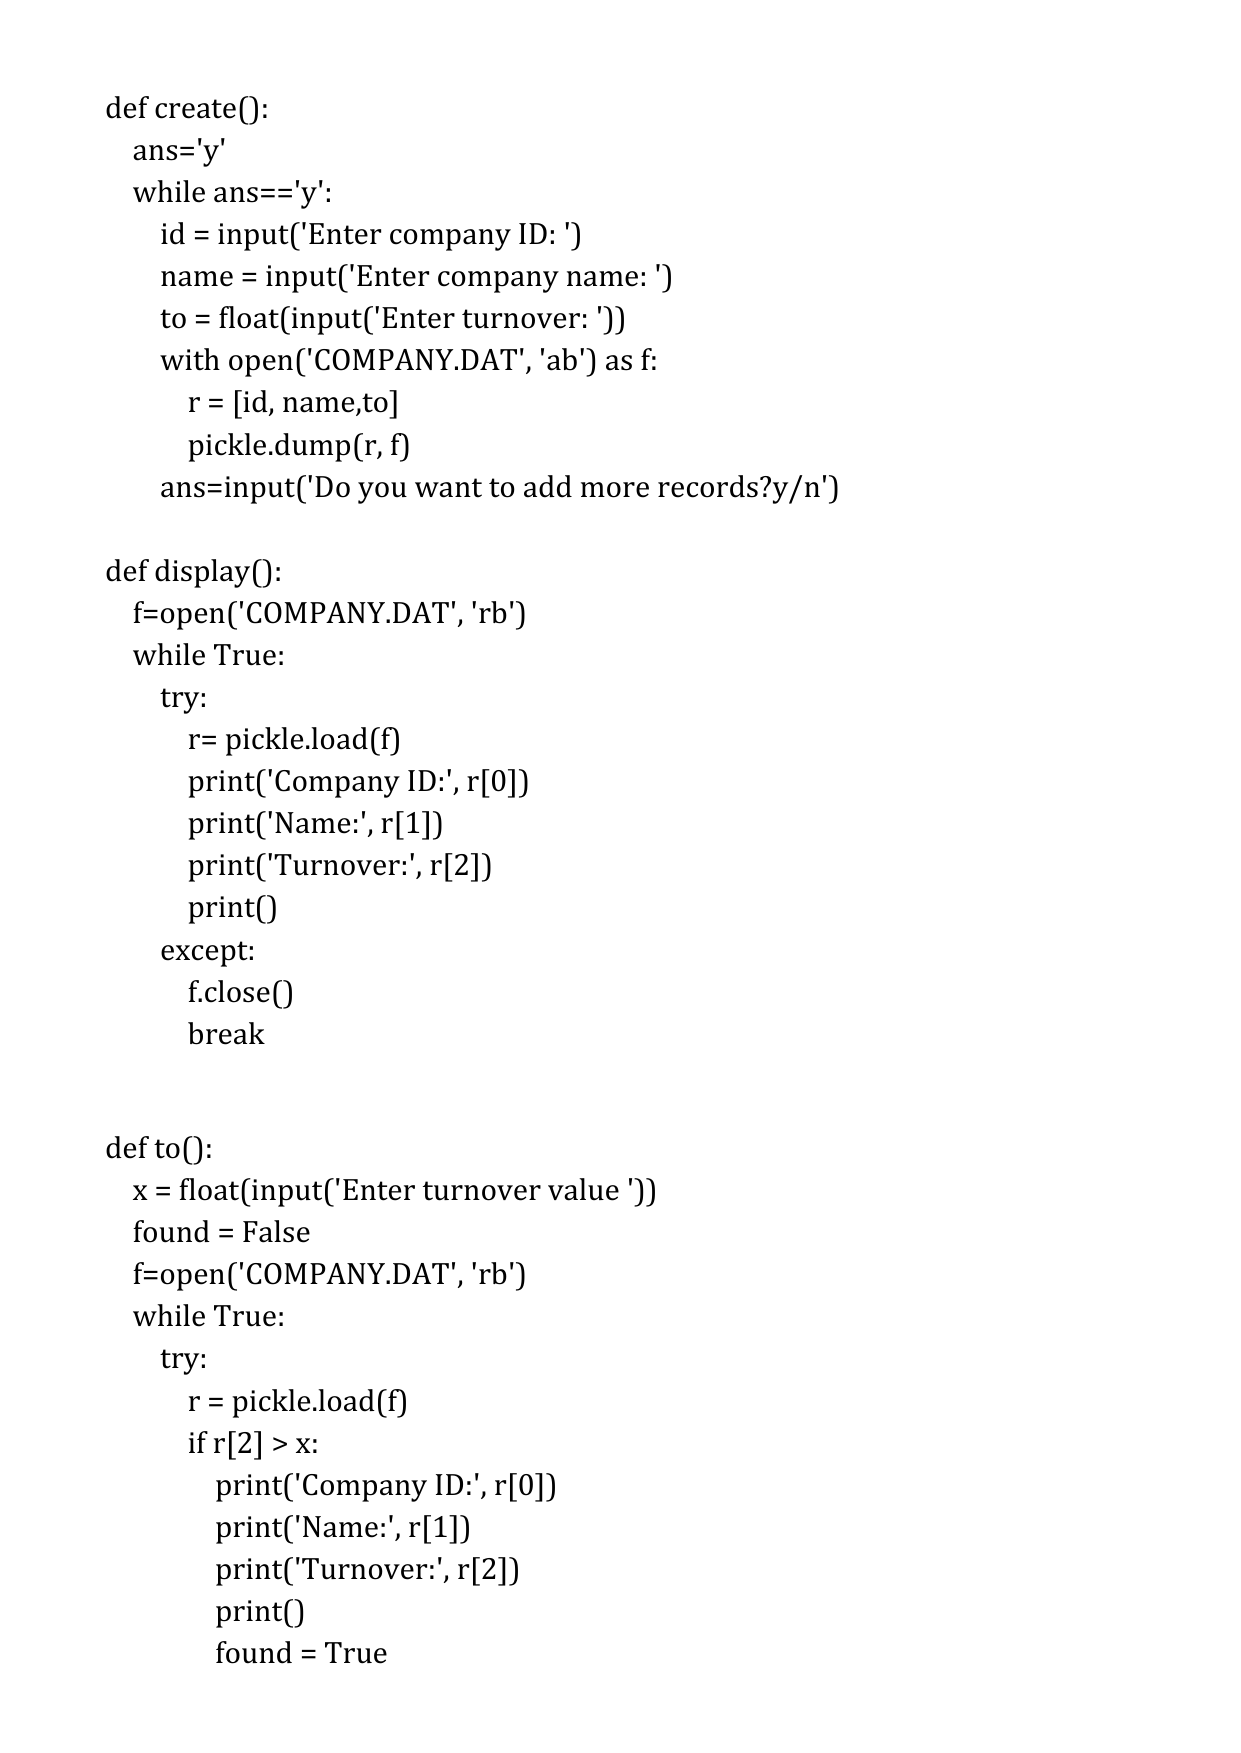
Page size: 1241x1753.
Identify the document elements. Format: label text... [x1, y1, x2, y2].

text while True: [105, 636, 1139, 672]
text f=open('COMPANY.DAT', 'rb') [105, 1255, 1139, 1292]
text try: [105, 1339, 1139, 1376]
text x = float(input('Enter turnover value ')) [105, 1171, 1139, 1207]
text with open('COMPANY.DAT', 'ab') as f: [105, 341, 1139, 378]
text try: [105, 678, 1139, 714]
text while True: [105, 1297, 1139, 1334]
text r = [id, name,to] [105, 383, 1139, 420]
text f.close() [105, 972, 1139, 1009]
text r = pickle.load(f) [105, 1381, 1139, 1418]
text name = input('Enter company name: ') [105, 257, 1139, 293]
text r= pickle.load(f) [105, 720, 1139, 756]
text ans=input('Do you want to add more records?y/n') [105, 467, 1139, 504]
text to = float(input('Enter turnover: ')) [105, 299, 1139, 336]
text print('Company ID:', r[0]) [105, 762, 1139, 798]
text print('Turnover:', r[2]) [105, 846, 1139, 883]
text pickle.dump(r, f) [105, 425, 1139, 462]
text if r[2] > x: [105, 1423, 1139, 1460]
text def display(): [105, 551, 1139, 588]
text print() [105, 1592, 1139, 1628]
text found = False [105, 1213, 1139, 1249]
text ans='y' [105, 131, 1139, 167]
text def create(): [105, 88, 1139, 125]
text break [105, 1014, 1139, 1051]
text print() [105, 888, 1139, 925]
text id = input('Enter company ID: ') [105, 215, 1139, 251]
text f=open('COMPANY.DAT', 'rb') [105, 593, 1139, 630]
text def to(): [105, 1129, 1139, 1165]
text except: [105, 930, 1139, 967]
text print('Company ID:', r[0]) [105, 1465, 1139, 1502]
text while ans=='y': [105, 173, 1139, 209]
text print('Name:', r[1]) [105, 1507, 1139, 1544]
text print('Name:', r[1]) [105, 804, 1139, 841]
text print('Turnover:', r[2]) [105, 1549, 1139, 1586]
text found = True [105, 1634, 1139, 1670]
